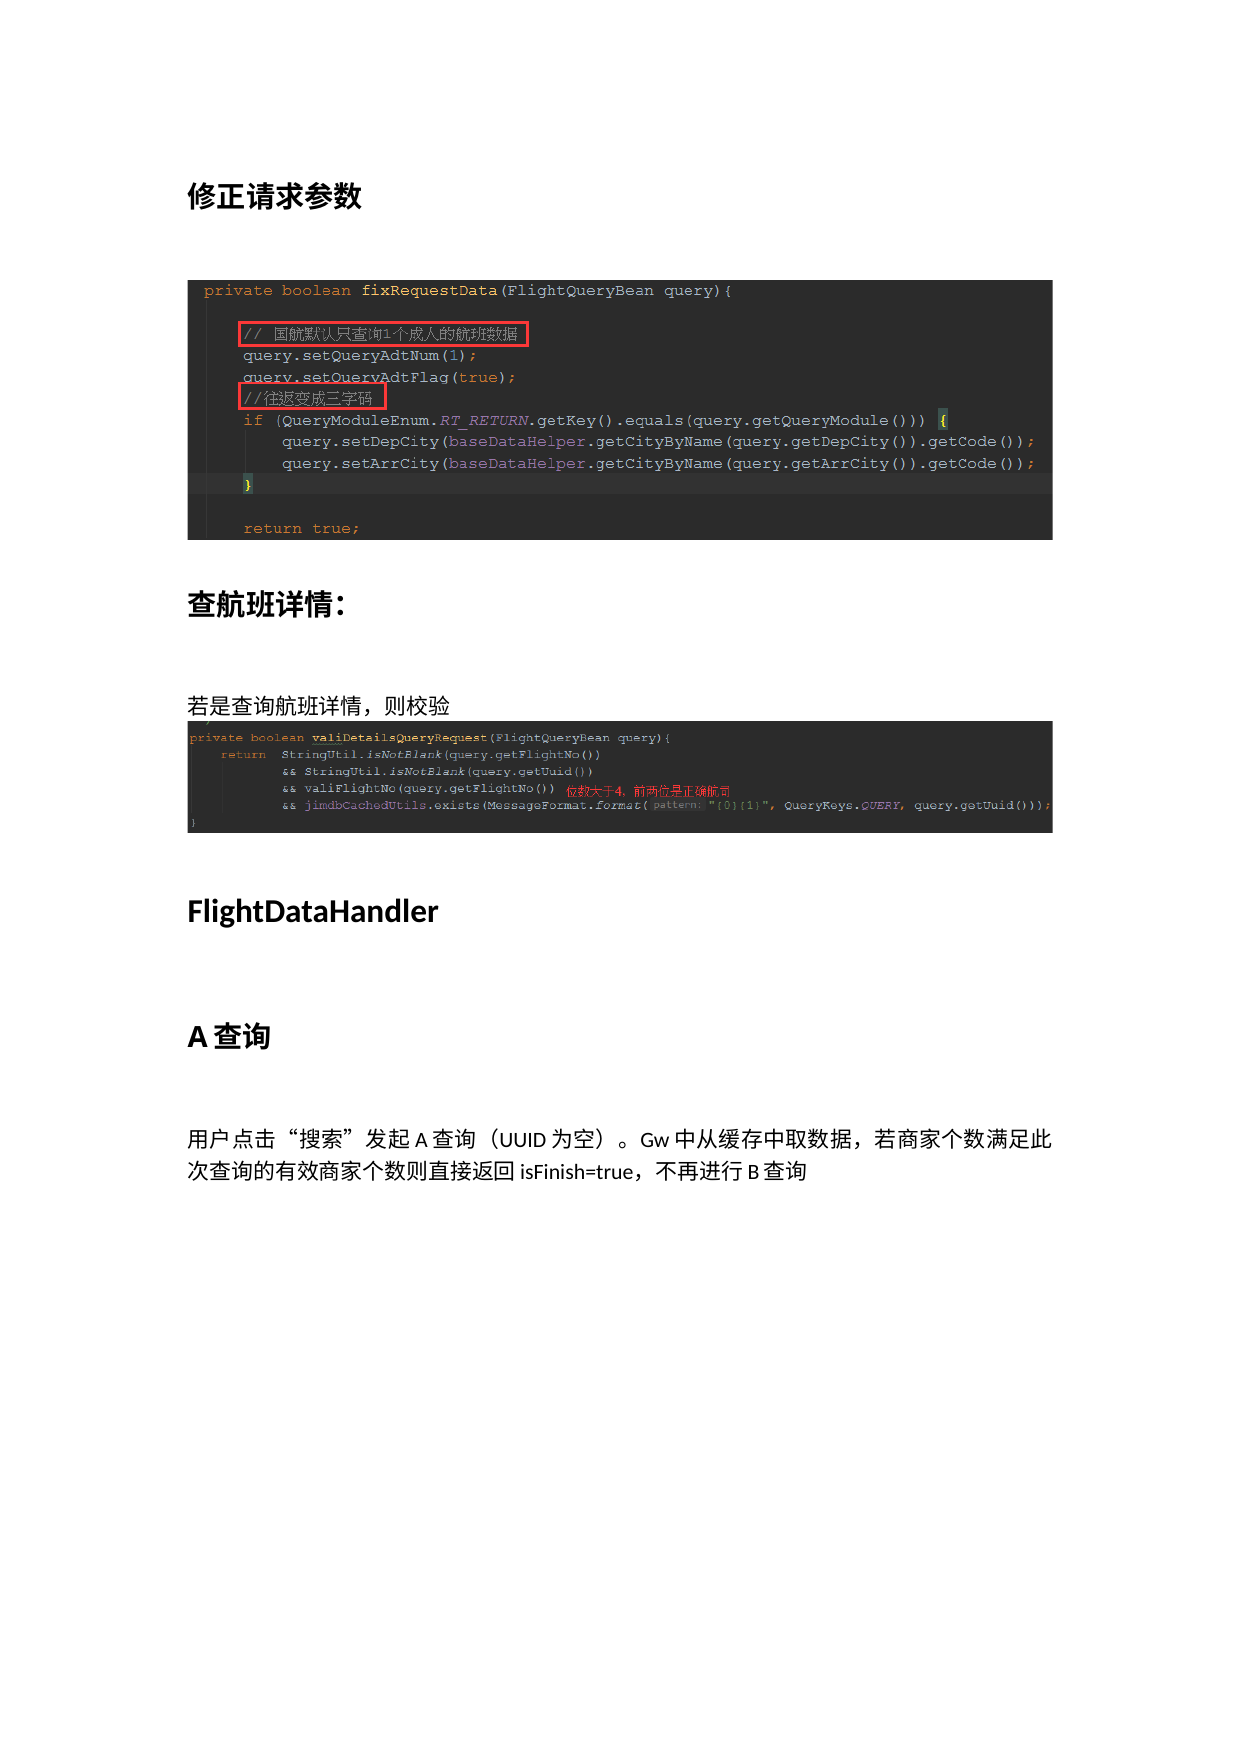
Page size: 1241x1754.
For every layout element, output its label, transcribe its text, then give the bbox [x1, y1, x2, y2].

text 用户点击“搜索”发起A查询（UUID为空）。Gw中从缓存中取数据，若商家个数满足此次查询的有效商家个数则直接返回isFinish=true，不再进行B查询 [187, 1121, 1053, 1186]
subtitle A查询 [187, 1002, 1053, 1067]
picture [187, 721, 1053, 833]
subtitle 修正请求参数 [187, 162, 1053, 227]
text 若是查询航班详情，则校验 [187, 689, 1053, 721]
subtitle 查航班详情： [187, 570, 1053, 635]
subtitle FlightDataHandler [187, 878, 1053, 943]
picture [187, 280, 1053, 540]
